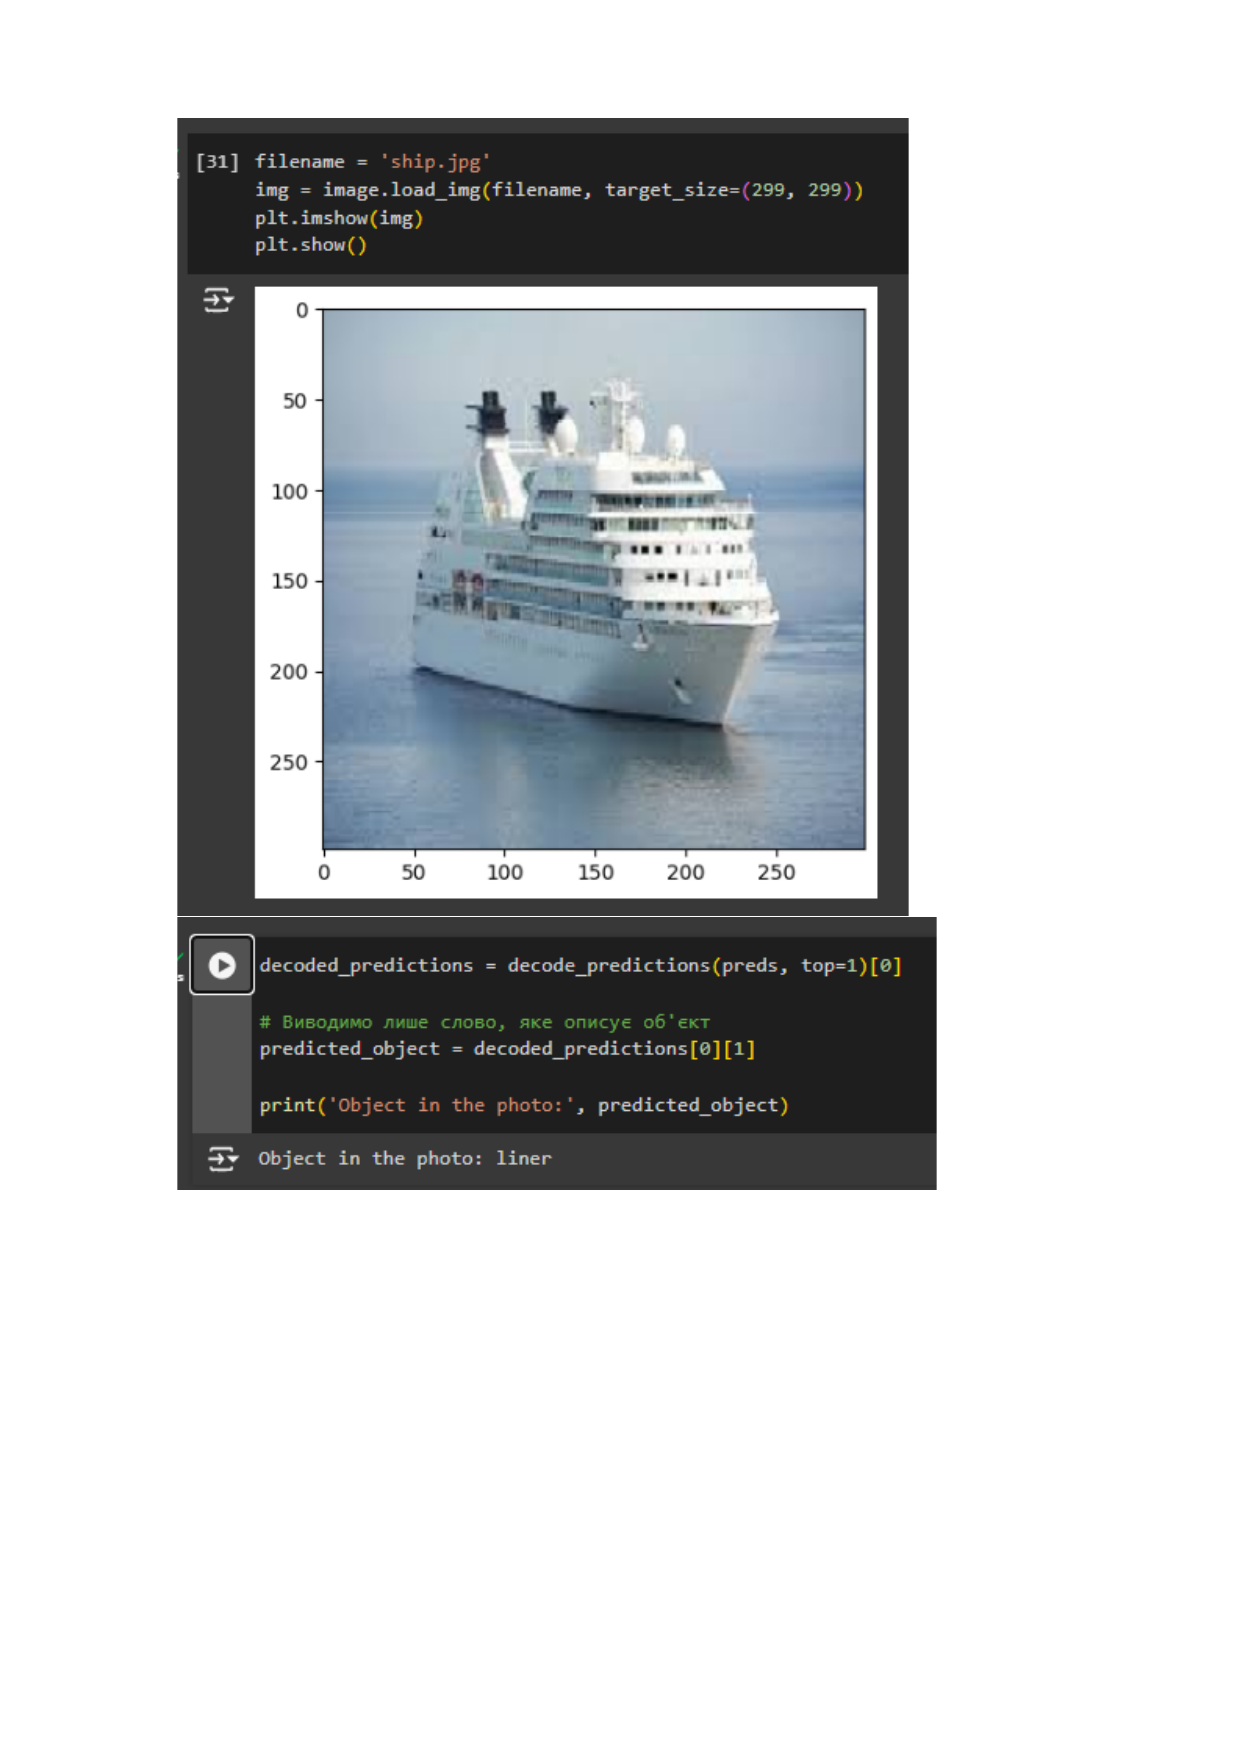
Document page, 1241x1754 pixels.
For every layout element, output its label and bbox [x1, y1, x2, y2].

picture [177, 917, 937, 1190]
picture [177, 118, 909, 916]
